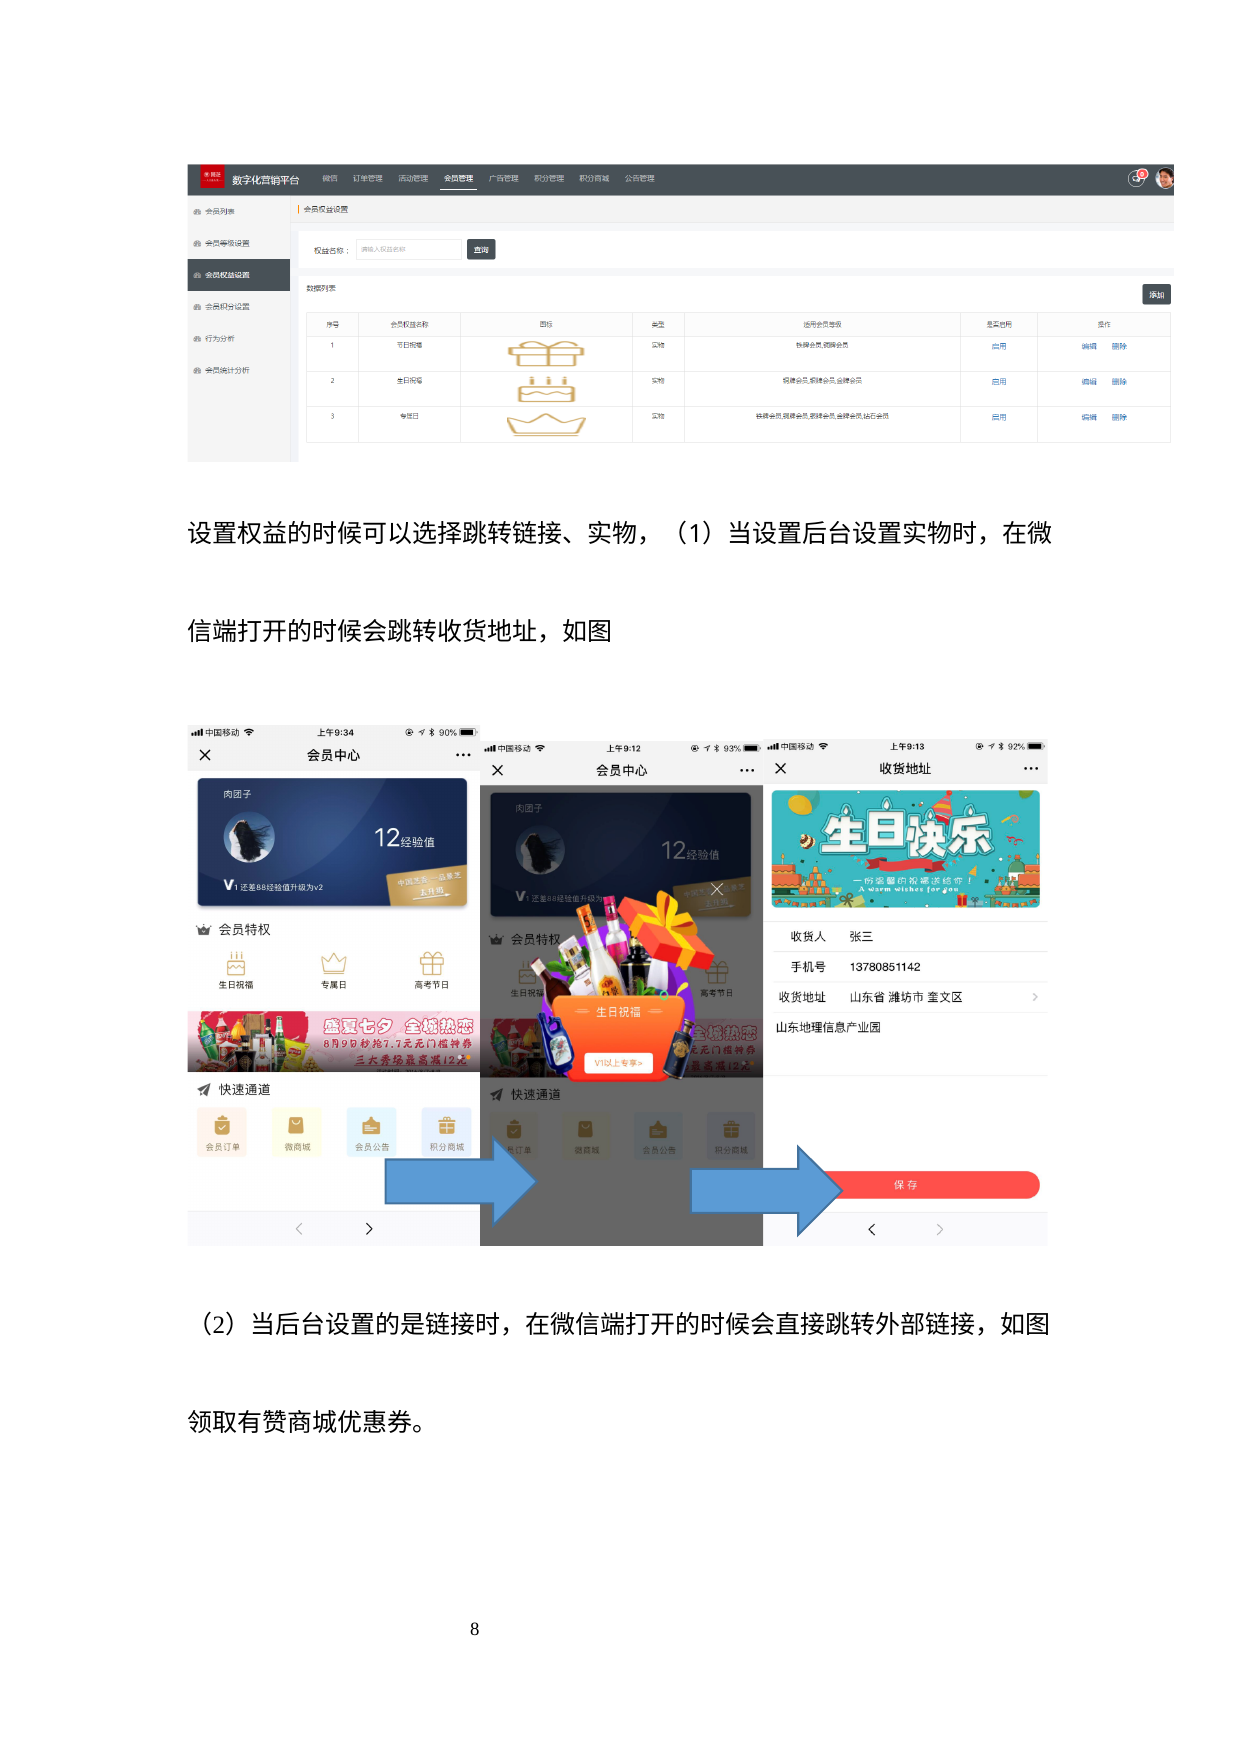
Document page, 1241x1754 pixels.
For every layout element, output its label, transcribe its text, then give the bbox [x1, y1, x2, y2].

picture [187, 725, 1048, 1246]
text 设置权益的时候可以选择跳转链接、实物，（1）当设置后台设置实物时，在微信端打开的时候会跳转收货地址，如图 [187, 499, 1053, 662]
picture [187, 162, 1174, 462]
list 当后台设置的是链接时，在微信端打开的时候会直接跳转外部链接，如图领取有赞商城优惠券。 [187, 1290, 1053, 1453]
